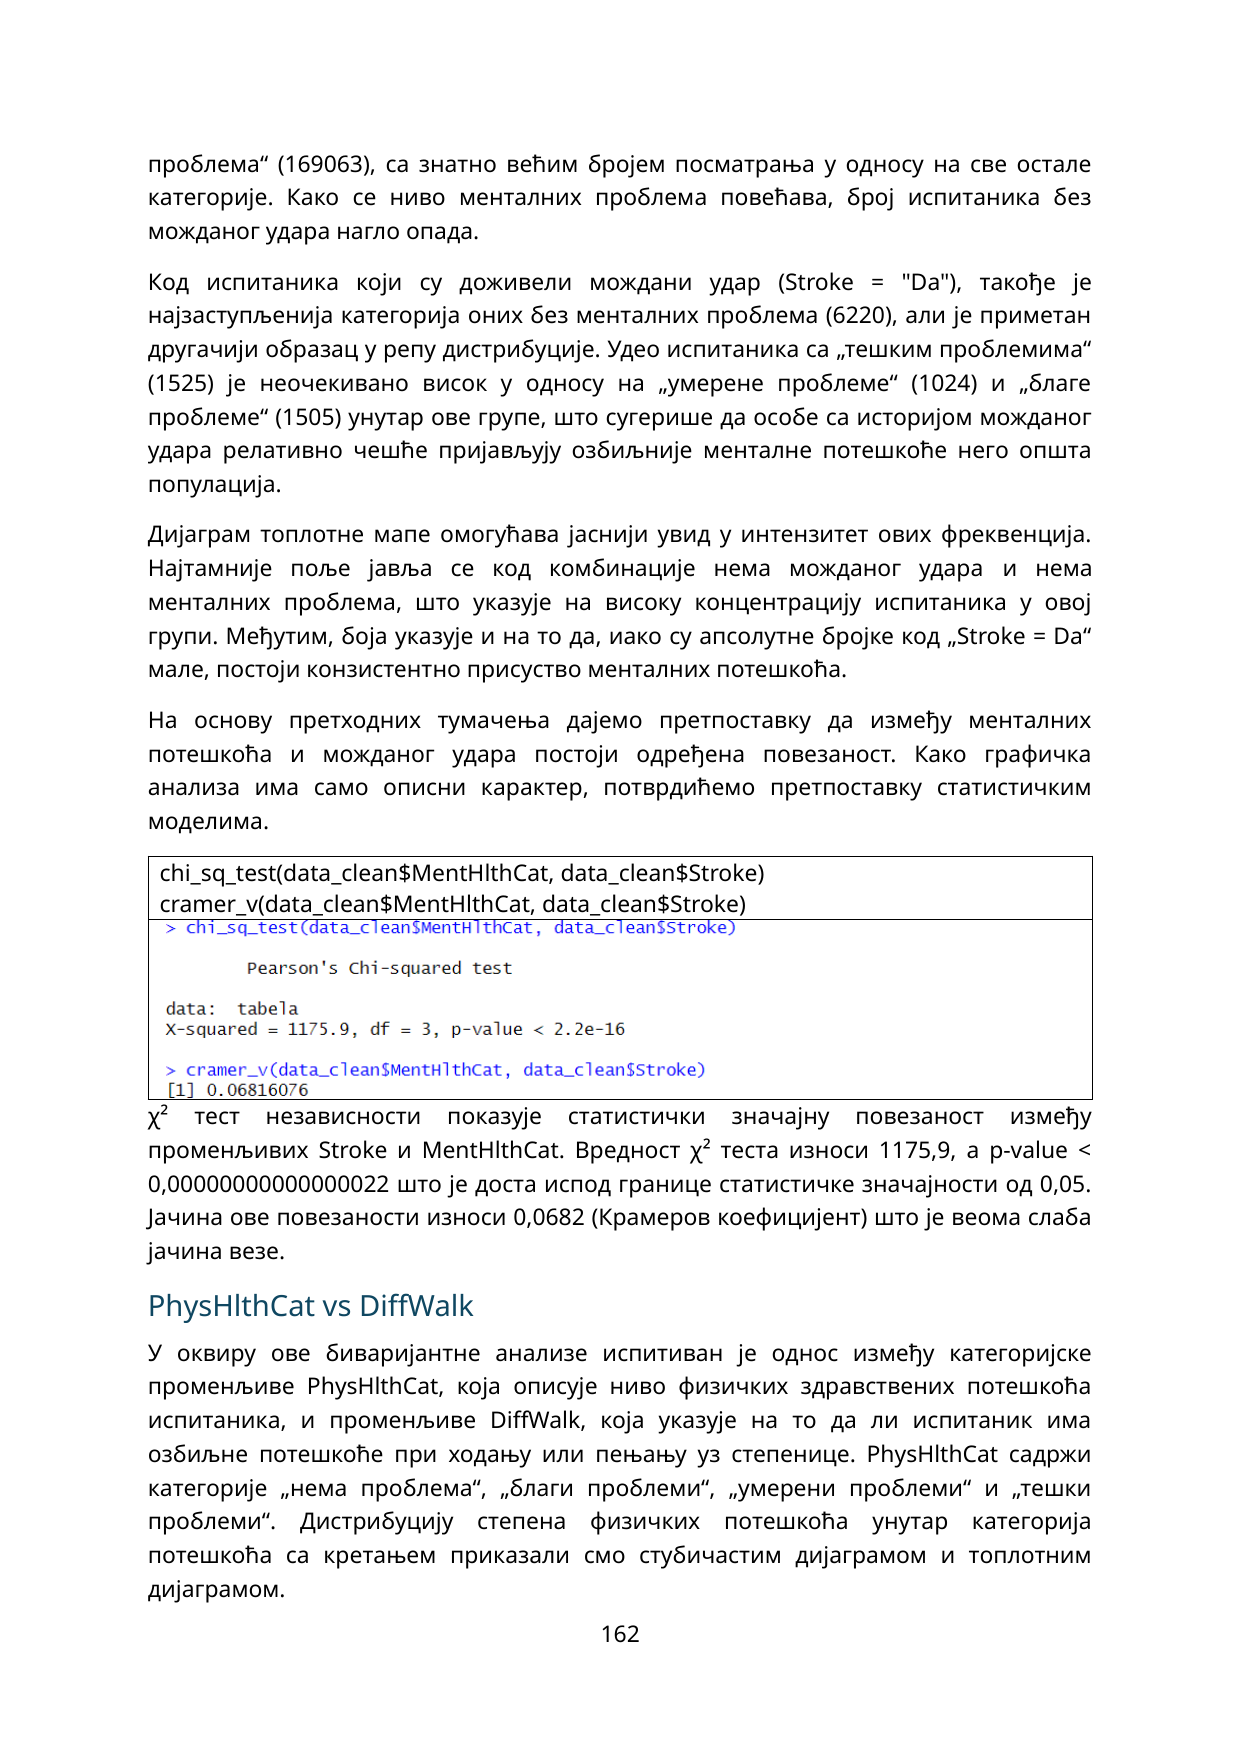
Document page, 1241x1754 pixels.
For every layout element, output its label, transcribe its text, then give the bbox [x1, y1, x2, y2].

table_cell [149, 920, 159, 1099]
subtitle PhysHlthCat vs DiffWalk [148, 1285, 1093, 1325]
picture [159, 920, 751, 1099]
text Дијаграм топлотне мапе омогућава јаснији увид у интензитет ових фреквенција. Најтамније поље јавља се код комбинације нема можданог удара и нема менталних проблема, што указује на високу концентрацију испитаника у овој групи. Међутим, боја указује и на то да, иако су апсолутне бројке код „Stroke = Da“ мале, постоји конзистентно присуство менталних потешкоћа. [148, 518, 1093, 685]
text У оквиру ове биваријантне анализе испитиван је однос између категоријске променљиве PhysHlthCat, која описује ниво физичких здравствених потешкоћа испитаника, и променљиве DiffWalk, која указује на то да ли испитаник има озбиљне потешкоће при ходању или пењању уз степенице. PhysHlthCat садржи категорије „нема проблема“, „благи проблеми“, „умерени проблеми“ и „тешки проблеми“. Дистрибуцију степена физичких потешкоћа унутар категорија потешкоћа са кретањем приказали смо стубичастим дијаграмом и топлотним дијаграмом. [148, 1337, 1093, 1604]
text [148, 148, 1093, 246]
table_header chi_sq_test(data_clean$MentHlthCat, data_clean$Stroke) cramer_v(data_clean$MentHlthCat, data_clean$Stroke) [149, 857, 1092, 919]
text χ² тест независности показује статистички значајну повезаност између променљивих Stroke и MentHlthCat. Вредност χ² теста износи 1175,9, а p-value < 0,00000000000000022 што је доста испод границе статистичке значајности од 0,05. Јачина ове повезаности износи 0,0682 (Крамеров коефицијент) што је веома слаба јачина везе. [148, 1100, 1093, 1266]
text Код испитаника који су доживели мождани удар (Stroke = "Da"), такође је најзаступљенија категорија оних без менталних проблема (6220), али је приметан другачији образац у репу дистрибуције. Удео испитаника са „тешким проблемима“ (1525) је неочекивано висок у односу на „умерене проблеме“ (1024) и „благе проблеме“ (1505) унутар ове групе, што сугерише да особе са историјом можданог удара релативно чешће пријављују озбиљније менталне потешкоће него општа популација. [148, 266, 1093, 499]
text На основу претходних тумачења дајемо претпоставку да између менталних потешкоћа и можданог удара постоји одређена повезаност. Како графичка анализа има само описни карактер, потврдићемо претпоставку статистичким моделима. [148, 704, 1093, 836]
table_cell [751, 920, 1092, 1099]
